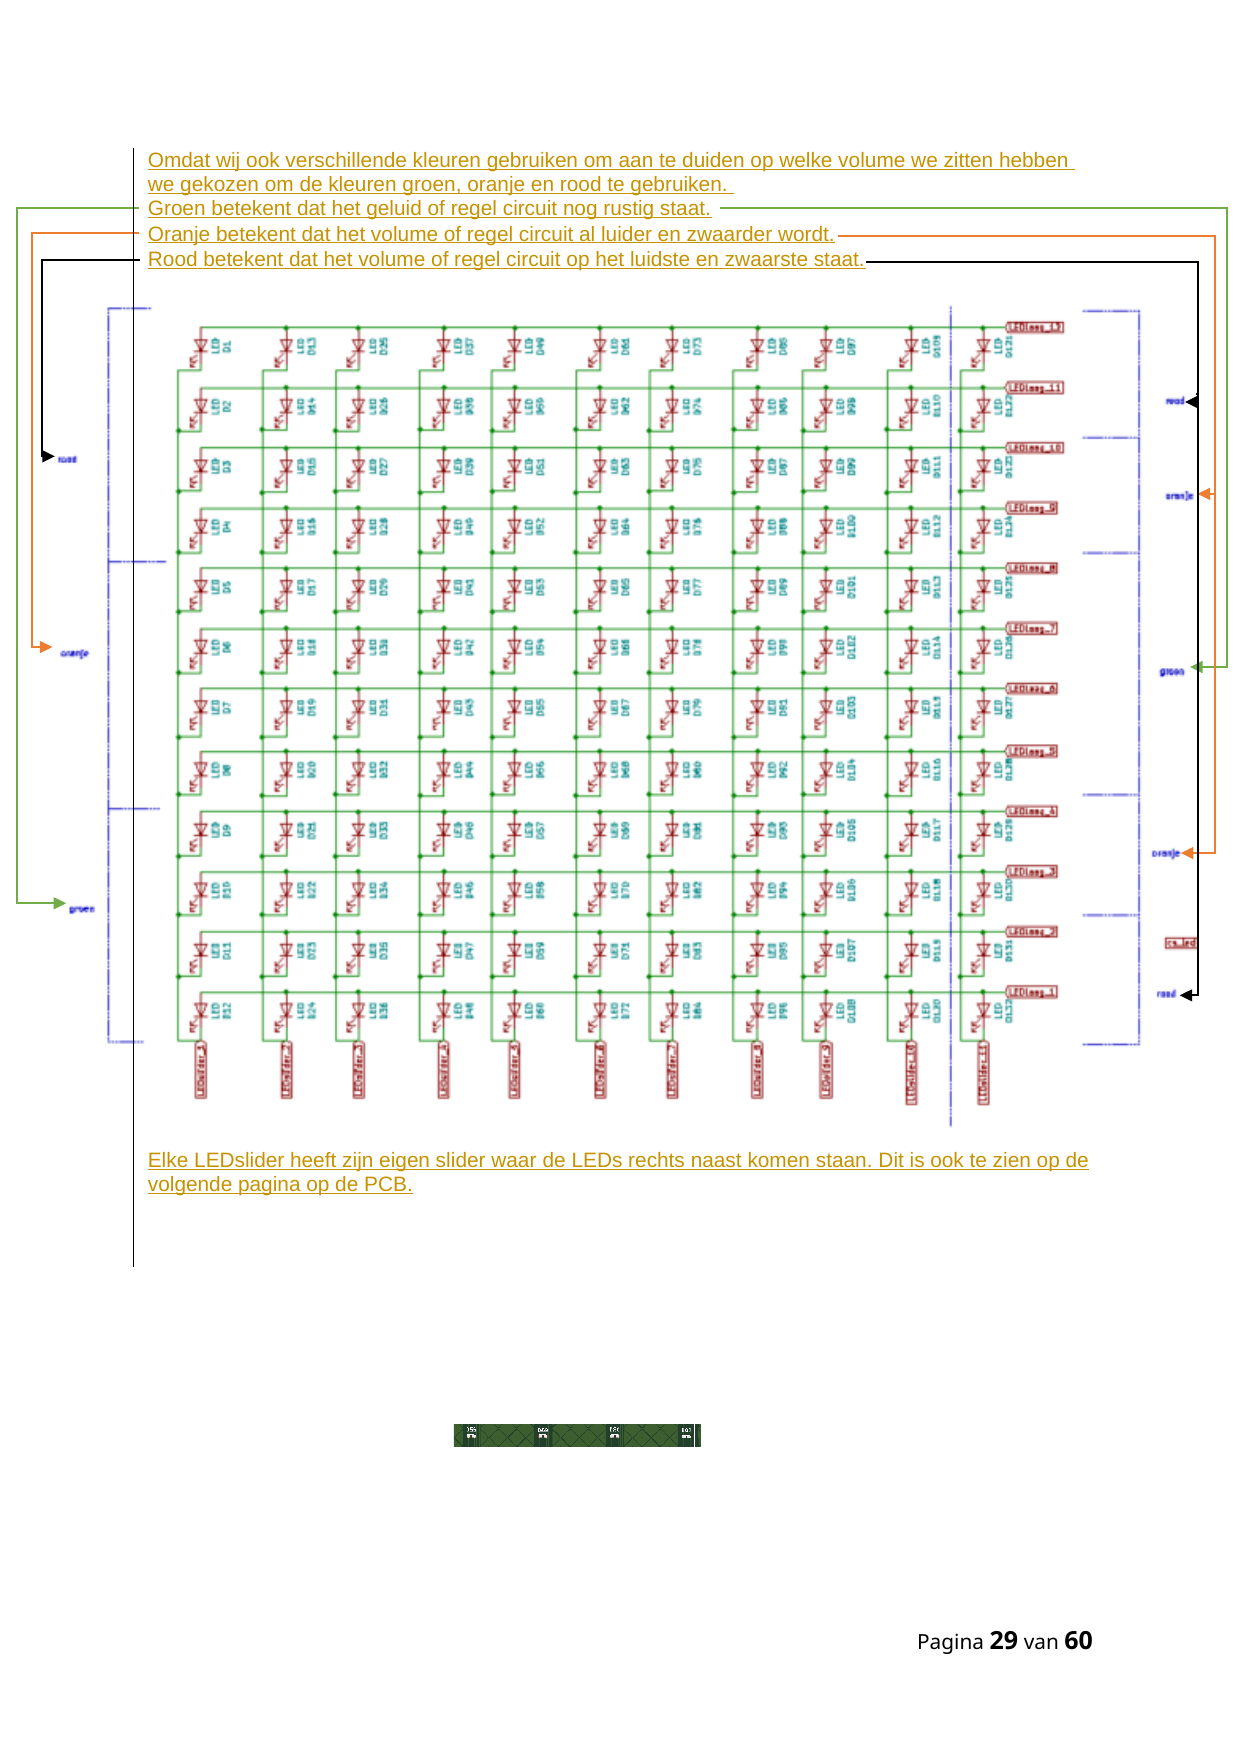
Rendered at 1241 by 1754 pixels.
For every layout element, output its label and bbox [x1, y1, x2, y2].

picture [43, 284, 133, 1131]
picture [134, 284, 1197, 1131]
picture [453, 1424, 699, 1447]
